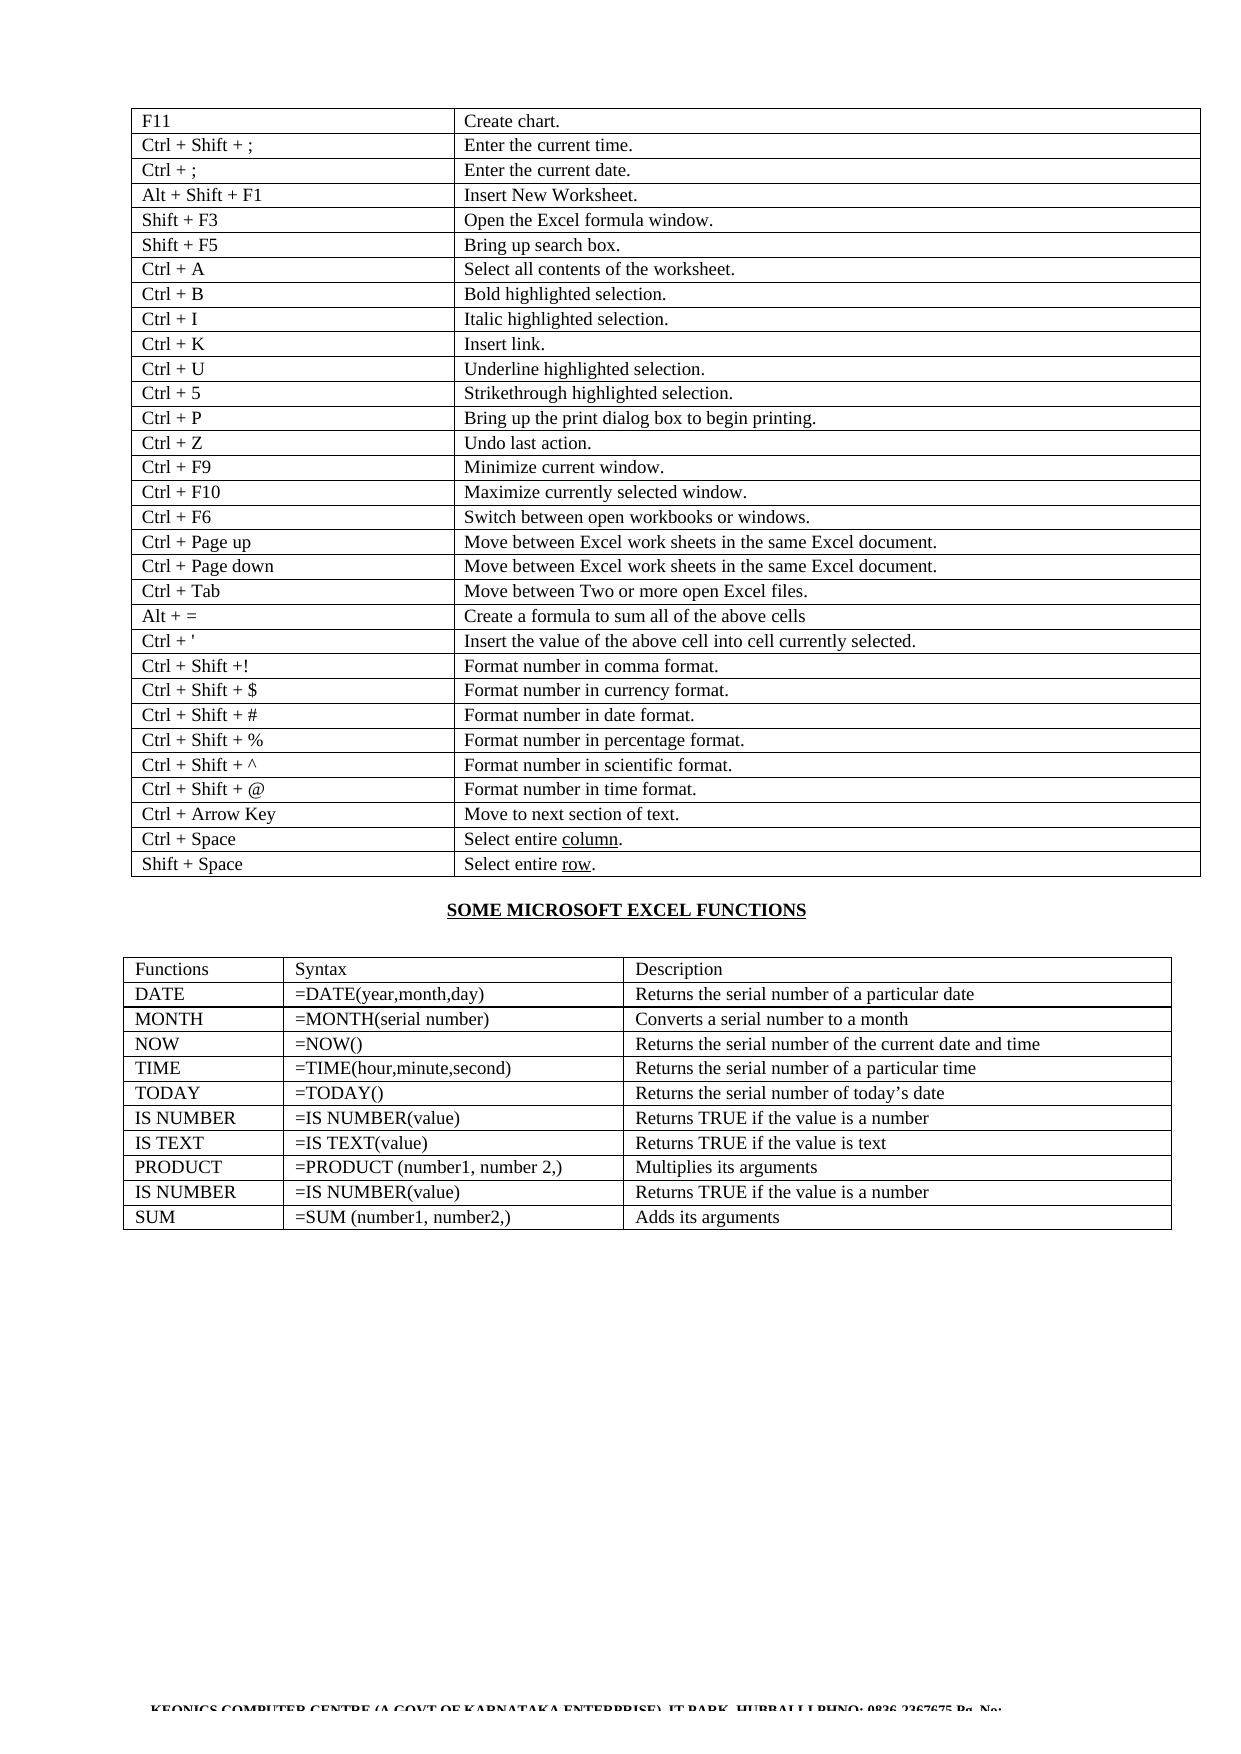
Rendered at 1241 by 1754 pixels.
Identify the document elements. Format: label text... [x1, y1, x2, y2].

table_cell =IS NUMBER(value) [284, 1106, 623, 1130]
table_cell Returns the serial number of the current date and time [624, 1032, 1171, 1056]
table_cell Bring up the print dialog box to begin printing. [455, 407, 1200, 430]
table_cell Select entire column. [455, 828, 1200, 851]
table_cell Alt + Shift + F1 [132, 184, 454, 207]
text SOME MICROSOFT EXCEL FUNCTIONS [181, 899, 1072, 920]
table_cell Shift + F5 [132, 233, 454, 257]
table_cell Italic highlighted selection. [455, 308, 1200, 331]
table_cell Strikethrough highlighted selection. [455, 382, 1200, 406]
table_cell Open the Excel formula window. [455, 208, 1200, 232]
table_cell Shift + F3 [132, 208, 454, 232]
table_cell Ctrl + I [132, 308, 454, 331]
table_cell Insert the value of the above cell into cell currently selected. [455, 630, 1200, 653]
table_cell Format number in currency format. [455, 679, 1200, 703]
table_cell =IS TEXT(value) [284, 1131, 623, 1155]
table_header Syntax [284, 958, 623, 982]
table_cell Returns TRUE if the value is a number [624, 1106, 1171, 1130]
table_cell Ctrl + F10 [132, 481, 454, 504]
table_cell =IS NUMBER(value) [284, 1181, 623, 1204]
table_cell Move between Excel work sheets in the same Excel document. [455, 530, 1200, 554]
table_cell Ctrl + B [132, 283, 454, 307]
table_cell MONTH [124, 1008, 283, 1031]
table_cell Ctrl + 5 [132, 382, 454, 406]
table_cell Converts a serial number to a month [624, 1008, 1171, 1031]
table_cell Enter the current time. [455, 134, 1200, 158]
table_cell Format number in scientific format. [455, 753, 1200, 777]
table_header Functions [124, 958, 283, 982]
table_cell Format number in date format. [455, 704, 1200, 728]
table_cell Ctrl + Shift + @ [132, 778, 454, 802]
table_cell Ctrl + F6 [132, 506, 454, 529]
table_cell Minimize current window. [455, 456, 1200, 480]
table_cell Select all contents of the worksheet. [455, 258, 1200, 282]
table_cell IS NUMBER [124, 1106, 283, 1130]
table_cell Move between Excel work sheets in the same Excel document. [455, 555, 1200, 579]
table_cell =TIME(hour,minute,second) [284, 1057, 623, 1081]
table_cell =SUM (number1, number2,) [284, 1206, 623, 1229]
table_cell Move between Two or more open Excel files. [455, 580, 1200, 604]
table_cell Alt + = [132, 605, 454, 628]
table_cell Ctrl + Shift + $ [132, 679, 454, 703]
table_cell Select entire row. [455, 852, 1200, 876]
table_cell Format number in time format. [455, 778, 1200, 802]
table_cell NOW [124, 1032, 283, 1056]
table_cell Bold highlighted selection. [455, 283, 1200, 307]
table_cell Ctrl + U [132, 357, 454, 381]
table_cell Ctrl + A [132, 258, 454, 282]
table_cell Insert link. [455, 332, 1200, 356]
table_cell Ctrl + Space [132, 828, 454, 851]
table_cell Ctrl + ; [132, 159, 454, 183]
table_cell Ctrl + Page down [132, 555, 454, 579]
table_cell Format number in comma format. [455, 654, 1200, 678]
table_cell Ctrl + P [132, 407, 454, 430]
table_cell =PRODUCT (number1, number 2,) [284, 1156, 623, 1180]
table_cell Returns TRUE if the value is text [624, 1131, 1171, 1155]
table_cell TODAY [124, 1082, 283, 1105]
table_cell =DATE(year,month,day) [284, 983, 623, 1006]
table_cell IS NUMBER [124, 1181, 283, 1204]
table_cell Insert New Worksheet. [455, 184, 1200, 207]
table_cell Ctrl + Shift + ^ [132, 753, 454, 777]
table_cell Ctrl + Shift + ; [132, 134, 454, 158]
table_cell Create chart. [455, 109, 1200, 133]
table_cell Switch between open workbooks or windows. [455, 506, 1200, 529]
table_cell Undo last action. [455, 431, 1200, 455]
table_cell Format number in percentage format. [455, 729, 1200, 752]
table_cell Ctrl + Shift +! [132, 654, 454, 678]
table_cell =TODAY() [284, 1082, 623, 1105]
table_cell Returns TRUE if the value is a number [624, 1181, 1171, 1204]
table_cell Ctrl + Z [132, 431, 454, 455]
table_cell Ctrl + Shift + % [132, 729, 454, 752]
table_cell Create a formula to sum all of the above cells [455, 605, 1200, 628]
table_cell Ctrl + F9 [132, 456, 454, 480]
table_cell Ctrl + Arrow Key [132, 803, 454, 827]
table_cell Adds its arguments [624, 1206, 1171, 1229]
table_cell IS TEXT [124, 1131, 283, 1155]
table_cell =NOW() [284, 1032, 623, 1056]
table_cell Returns the serial number of today’s date [624, 1082, 1171, 1105]
table_cell Shift + Space [132, 852, 454, 876]
table_header Description [624, 958, 1171, 982]
table_cell Ctrl + K [132, 332, 454, 356]
table_cell SUM [124, 1206, 283, 1229]
table_cell Enter the current date. [455, 159, 1200, 183]
table_cell Multiplies its arguments [624, 1156, 1171, 1180]
table_cell Ctrl + Shift + # [132, 704, 454, 728]
table_cell =MONTH(serial number) [284, 1008, 623, 1031]
table_cell Ctrl + ' [132, 630, 454, 653]
table_cell Move to next section of text. [455, 803, 1200, 827]
table_cell DATE [124, 983, 283, 1006]
table_cell PRODUCT [124, 1156, 283, 1180]
table_cell Ctrl + Tab [132, 580, 454, 604]
table_cell Bring up search box. [455, 233, 1200, 257]
table_cell Ctrl + Page up [132, 530, 454, 554]
table_cell Maximize currently selected window. [455, 481, 1200, 504]
table_cell TIME [124, 1057, 283, 1081]
table_cell F11 [132, 109, 454, 133]
table_cell Returns the serial number of a particular time [624, 1057, 1171, 1081]
table_cell Returns the serial number of a particular date [624, 983, 1171, 1006]
table_cell Underline highlighted selection. [455, 357, 1200, 381]
